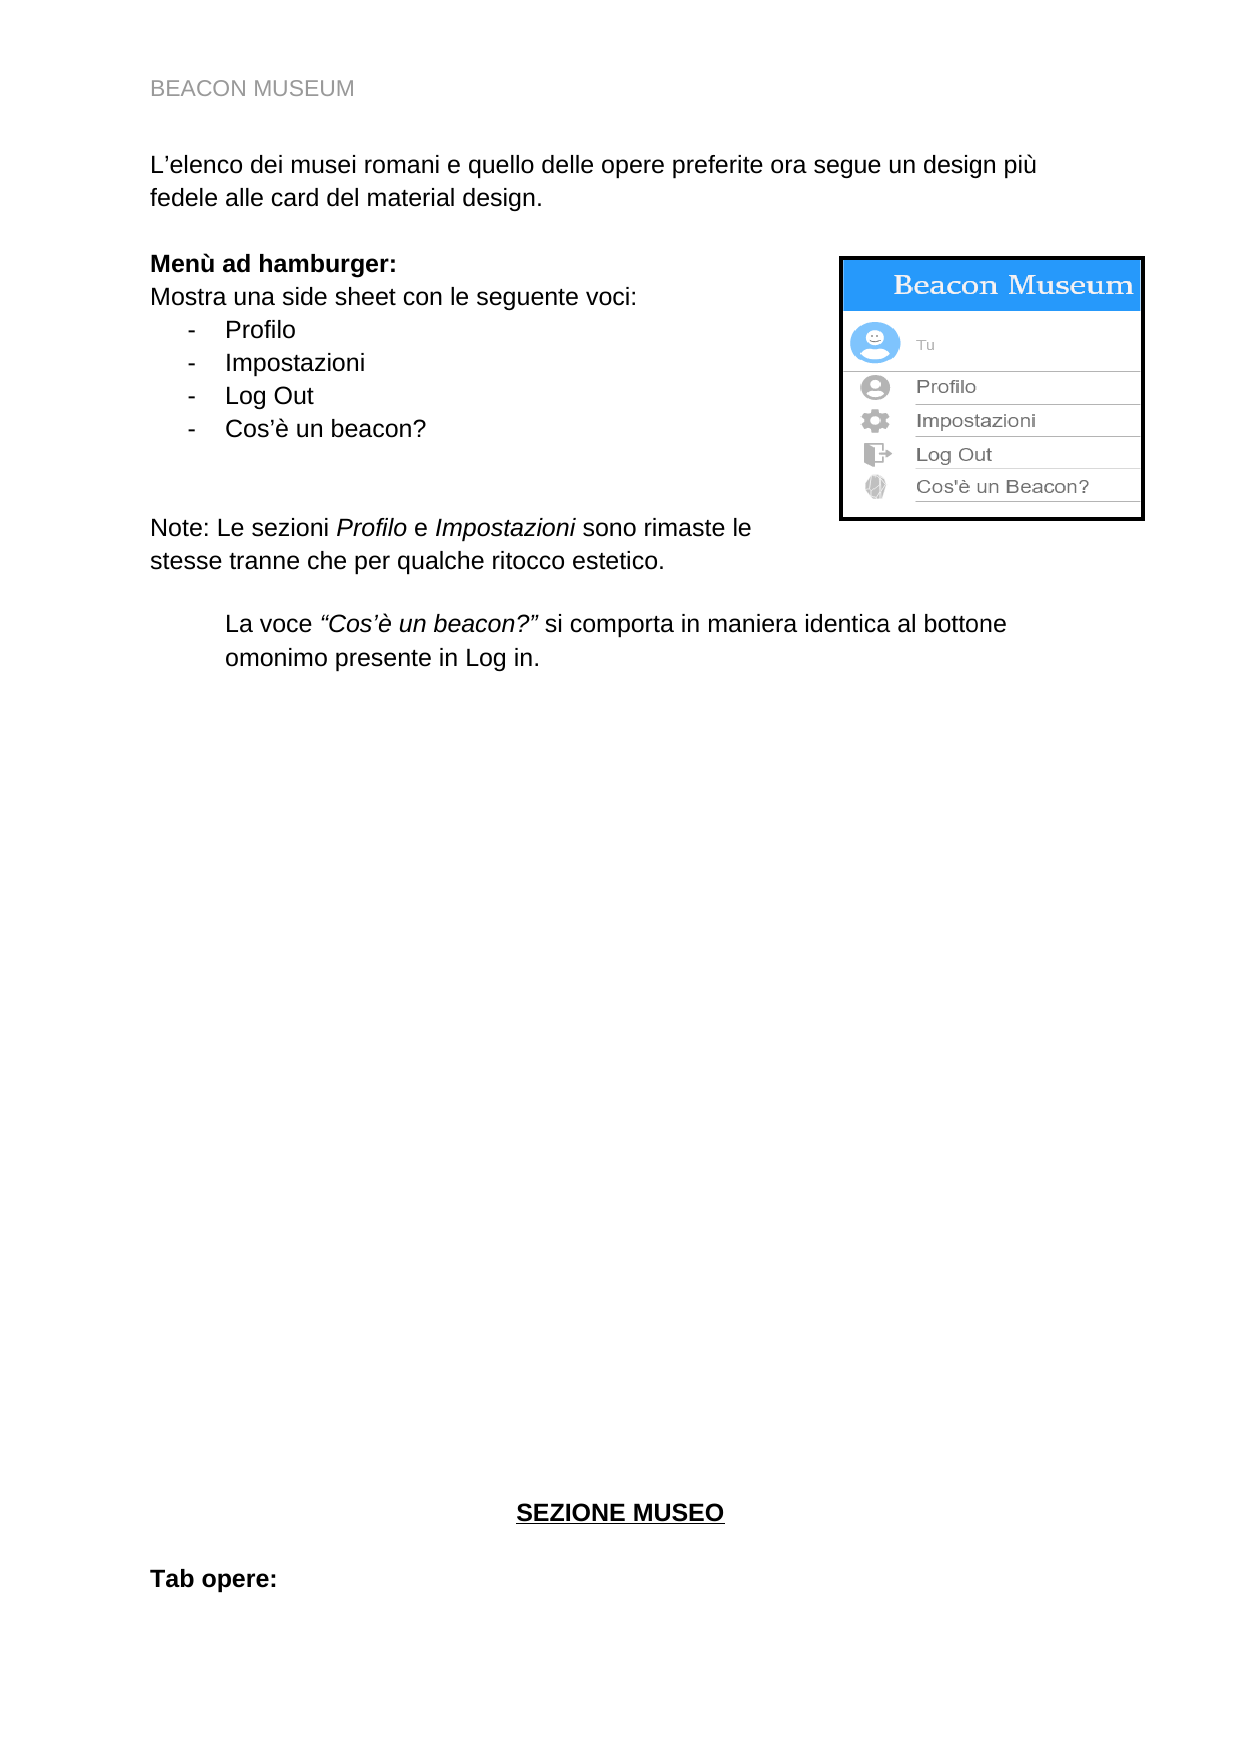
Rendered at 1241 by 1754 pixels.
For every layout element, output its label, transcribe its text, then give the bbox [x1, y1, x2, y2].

text SEZIONE MUSEO [150, 1498, 1090, 1527]
list Impostazioni [187, 348, 839, 377]
text Note: Le sezioni Profilo e Impostazioni sono rimaste le stesse tranne che per qualche ritocco estetico. [150, 513, 1090, 575]
text Mostra una side sheet con le seguente voci: [150, 282, 839, 311]
text La voce “Cos’è un beacon?” si comporta in maniera identica al bottone omonimo presente in Log in. [225, 609, 1090, 671]
picture [843, 260, 1141, 517]
text Tab opere: [150, 1564, 1090, 1593]
text L’elenco dei musei romani e quello delle opere preferite ora segue un design più fedele alle card del material design. [150, 150, 1090, 212]
list Cos’è un beacon? [187, 414, 839, 443]
text Menù ad hamburger: [150, 249, 1090, 278]
list Log Out [187, 381, 839, 410]
list Profilo [187, 315, 839, 344]
